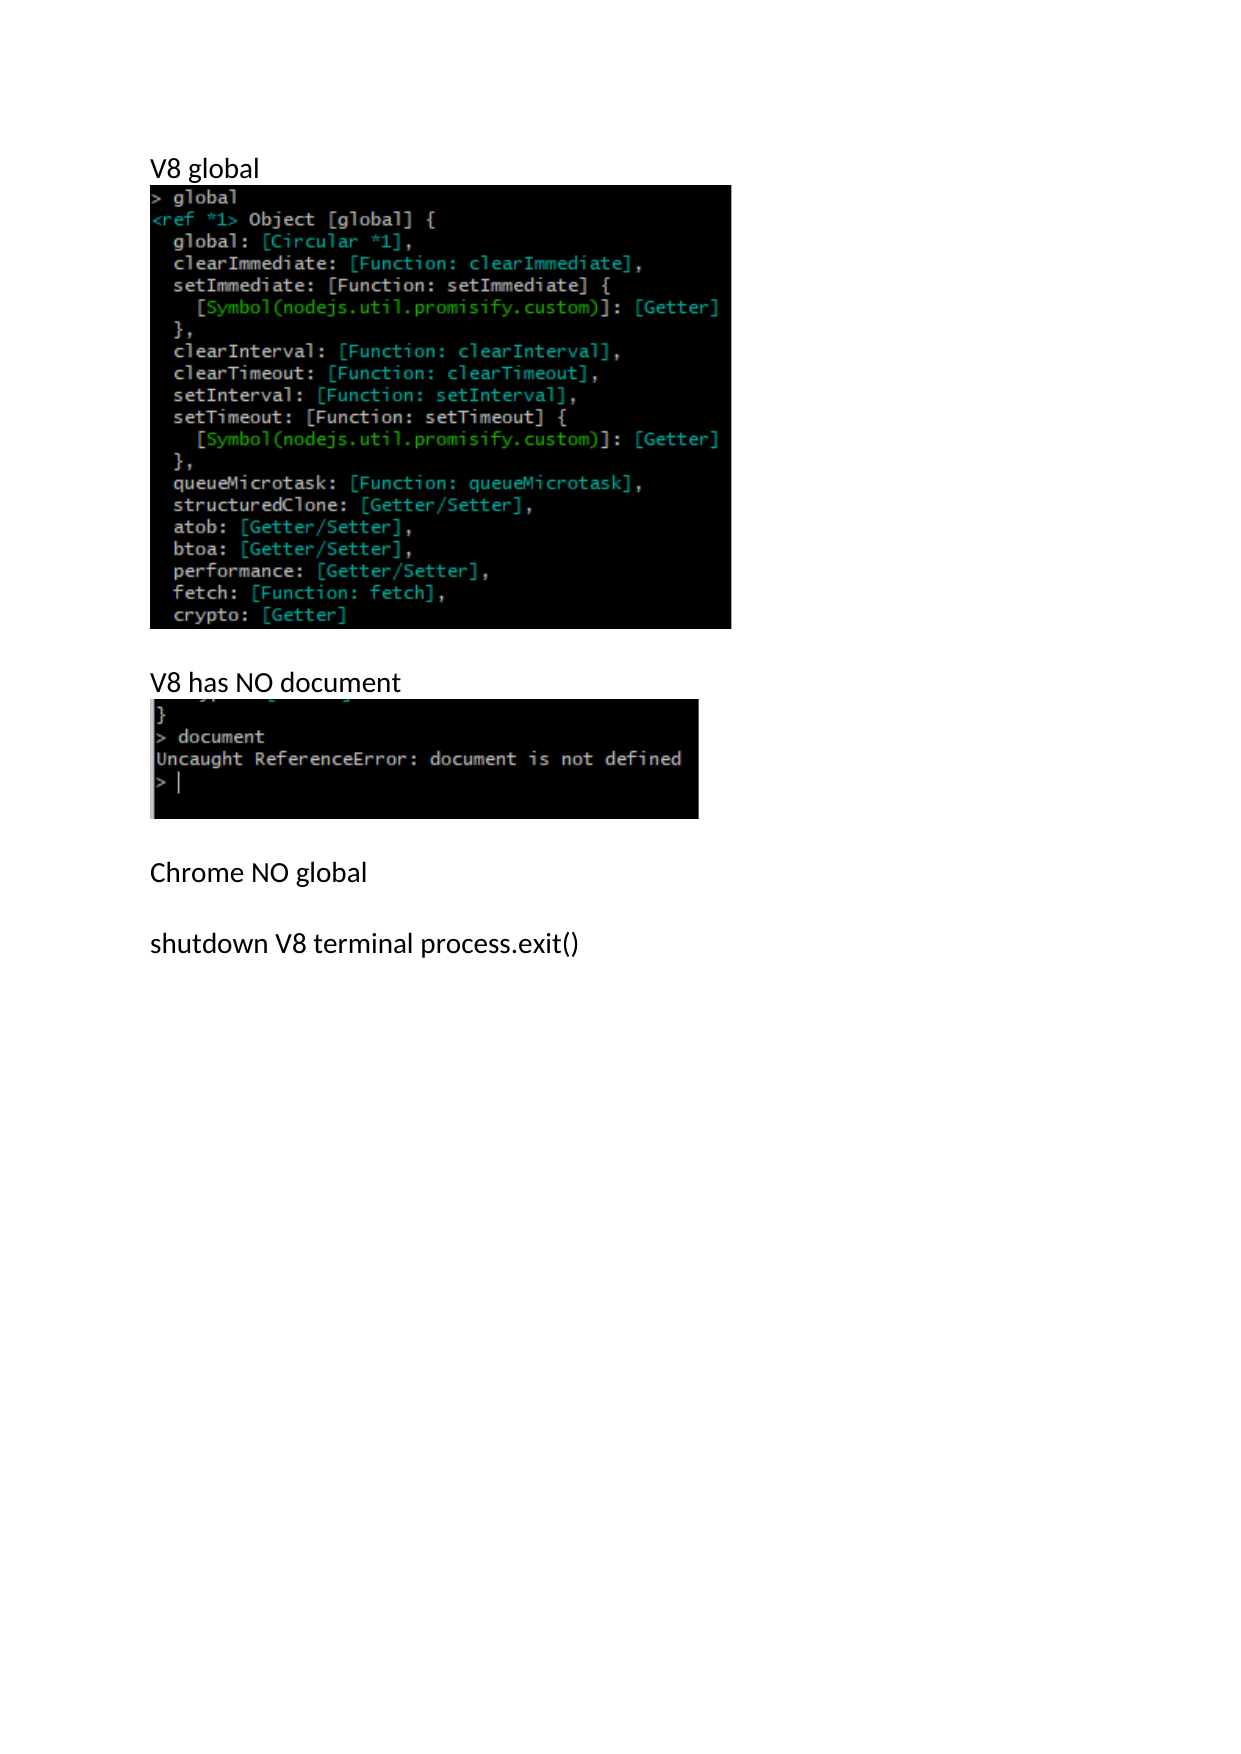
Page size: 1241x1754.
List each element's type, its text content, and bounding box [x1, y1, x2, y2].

text shutdown V8 terminal process.exit() [150, 925, 1090, 961]
picture [150, 699, 699, 819]
text Chrome NO global [150, 854, 1090, 889]
text V8 has NO document [150, 664, 1090, 699]
text V8 global [150, 150, 1090, 186]
picture [150, 185, 732, 629]
